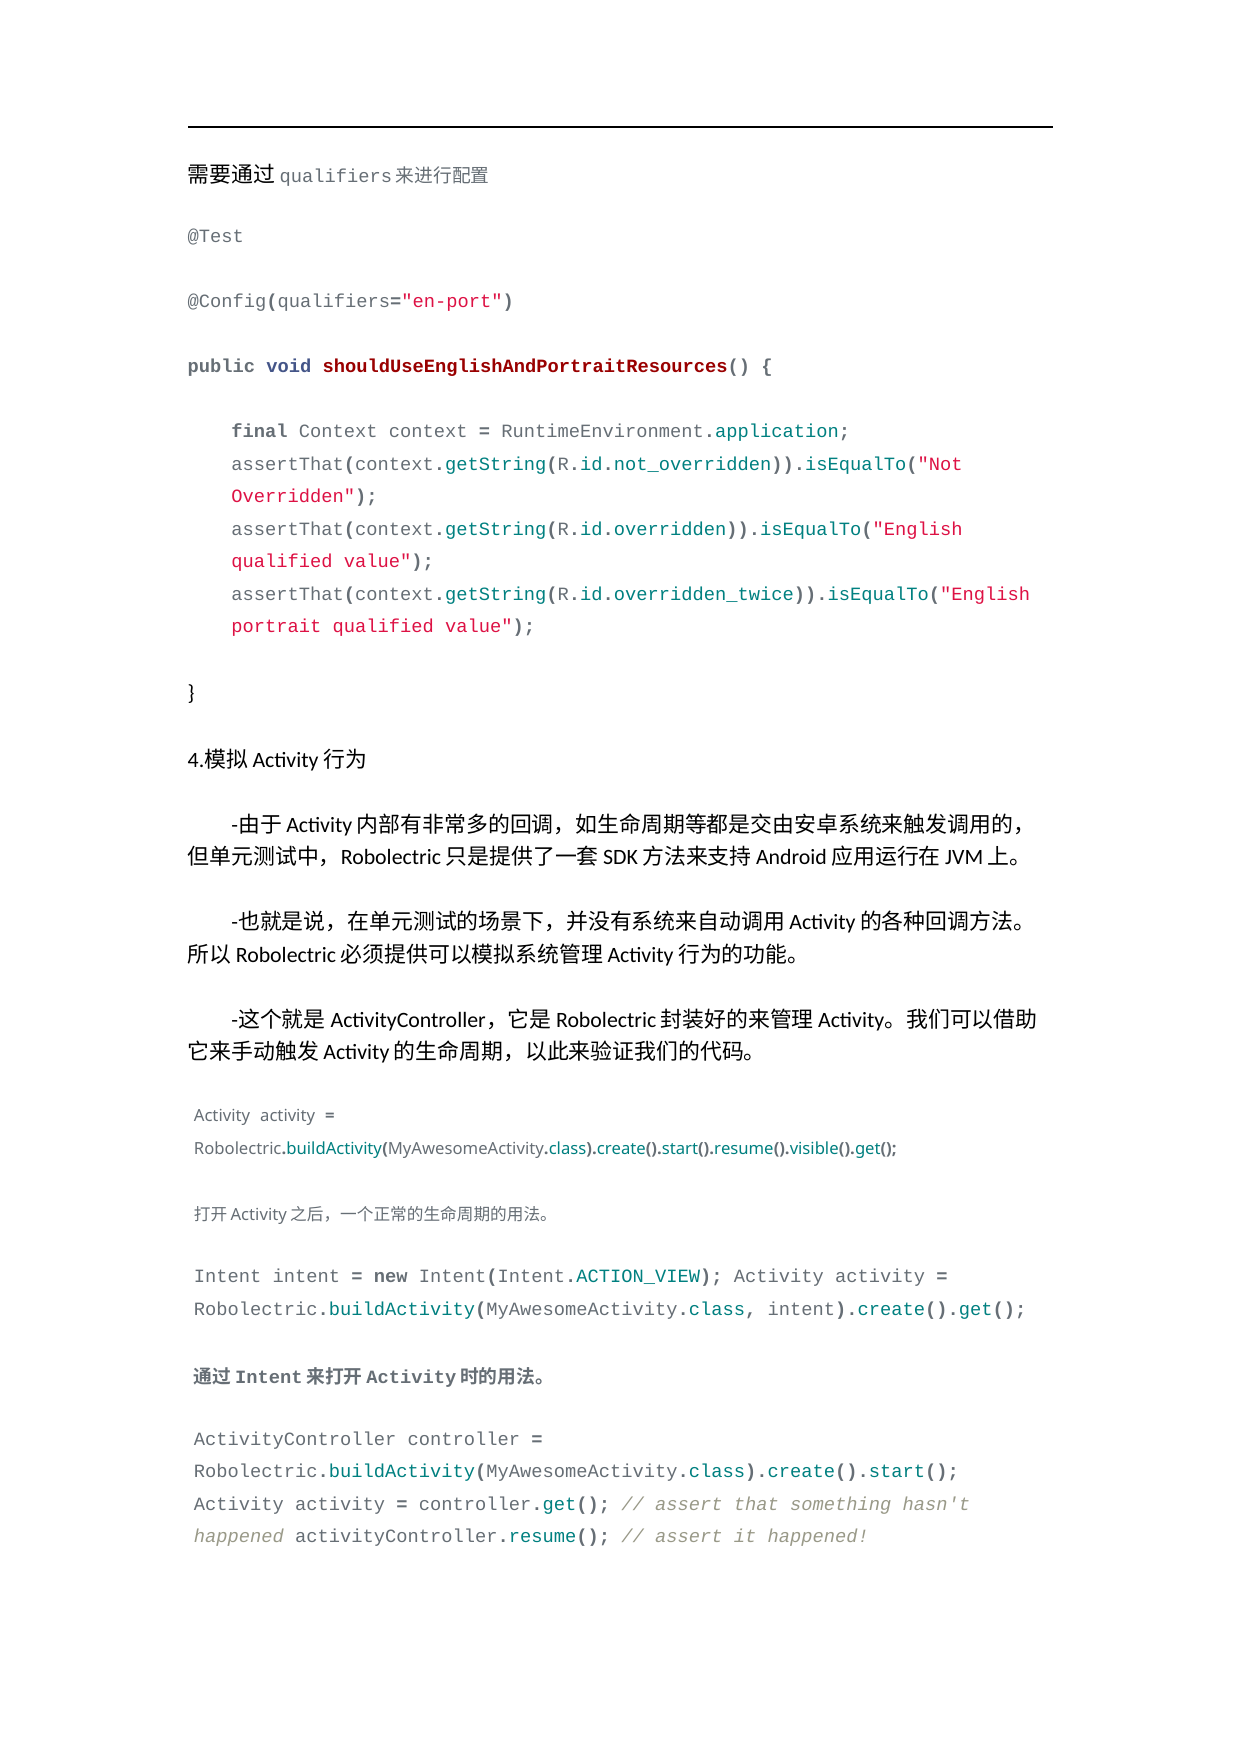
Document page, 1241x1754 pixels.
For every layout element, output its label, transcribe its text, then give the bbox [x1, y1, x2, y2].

text @Test [187, 221, 1053, 254]
text ActivityController controller = Robolectric.buildActivity(MyAwesomeActivity.class).create().start(); Activity activity = controller.get(); // assert that something hasn't happened activityController.resume(); // assert it happened! [194, 1424, 1046, 1554]
text 打开Activity之后，一个正常的生命周期的用法。 [194, 1196, 1046, 1229]
text -也就是说，在单元测试的场景下，并没有系统来自动调用Activity的各种回调方法。所以Robolectric必须提供可以模拟系统管理Activity行为的功能。 [187, 904, 1053, 969]
text final Context context = RuntimeEnvironment.application; assertThat(context.getString(R.id.not_overridden)).isEqualTo("Not Overridden"); assertThat(context.getString(R.id.overridden)).isEqualTo("English qualified value"); assertThat(context.getString(R.id.overridden_twice)).isEqualTo("English portrait qualified value"); [231, 416, 1053, 644]
text public void shouldUseEnglishAndPortraitResources() { [187, 351, 1053, 384]
text -这个就是 ActivityController，它是Robolectric封装好的来管理Activity。我们可以借助它来手动触发Activity的生命周期，以此来验证我们的代码。 [187, 1001, 1053, 1066]
text } [187, 676, 1053, 709]
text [187, 156, 1053, 189]
text Activity activity = Robolectric.buildActivity(MyAwesomeActivity.class).create().start().resume().visible().get(); [194, 1099, 1046, 1164]
text 通过Intent来打开Activity时的用法。 [194, 1359, 1046, 1391]
text @Config(qualifiers="en-port") [187, 286, 1053, 319]
text Intent intent = new Intent(Intent.ACTION_VIEW); Activity activity = Robolectric.buildActivity(MyAwesomeActivity.class, intent).create().get(); [194, 1261, 1046, 1326]
text -由于Activity内部有非常多的回调，如生命周期等都是交由安卓系统来触发调用的，但单元测试中，Robolectric只是提供了一套SDK方法来支持Android应用运行在JVM上。 [187, 806, 1053, 871]
text 4.模拟Activity行为 [187, 741, 1053, 774]
